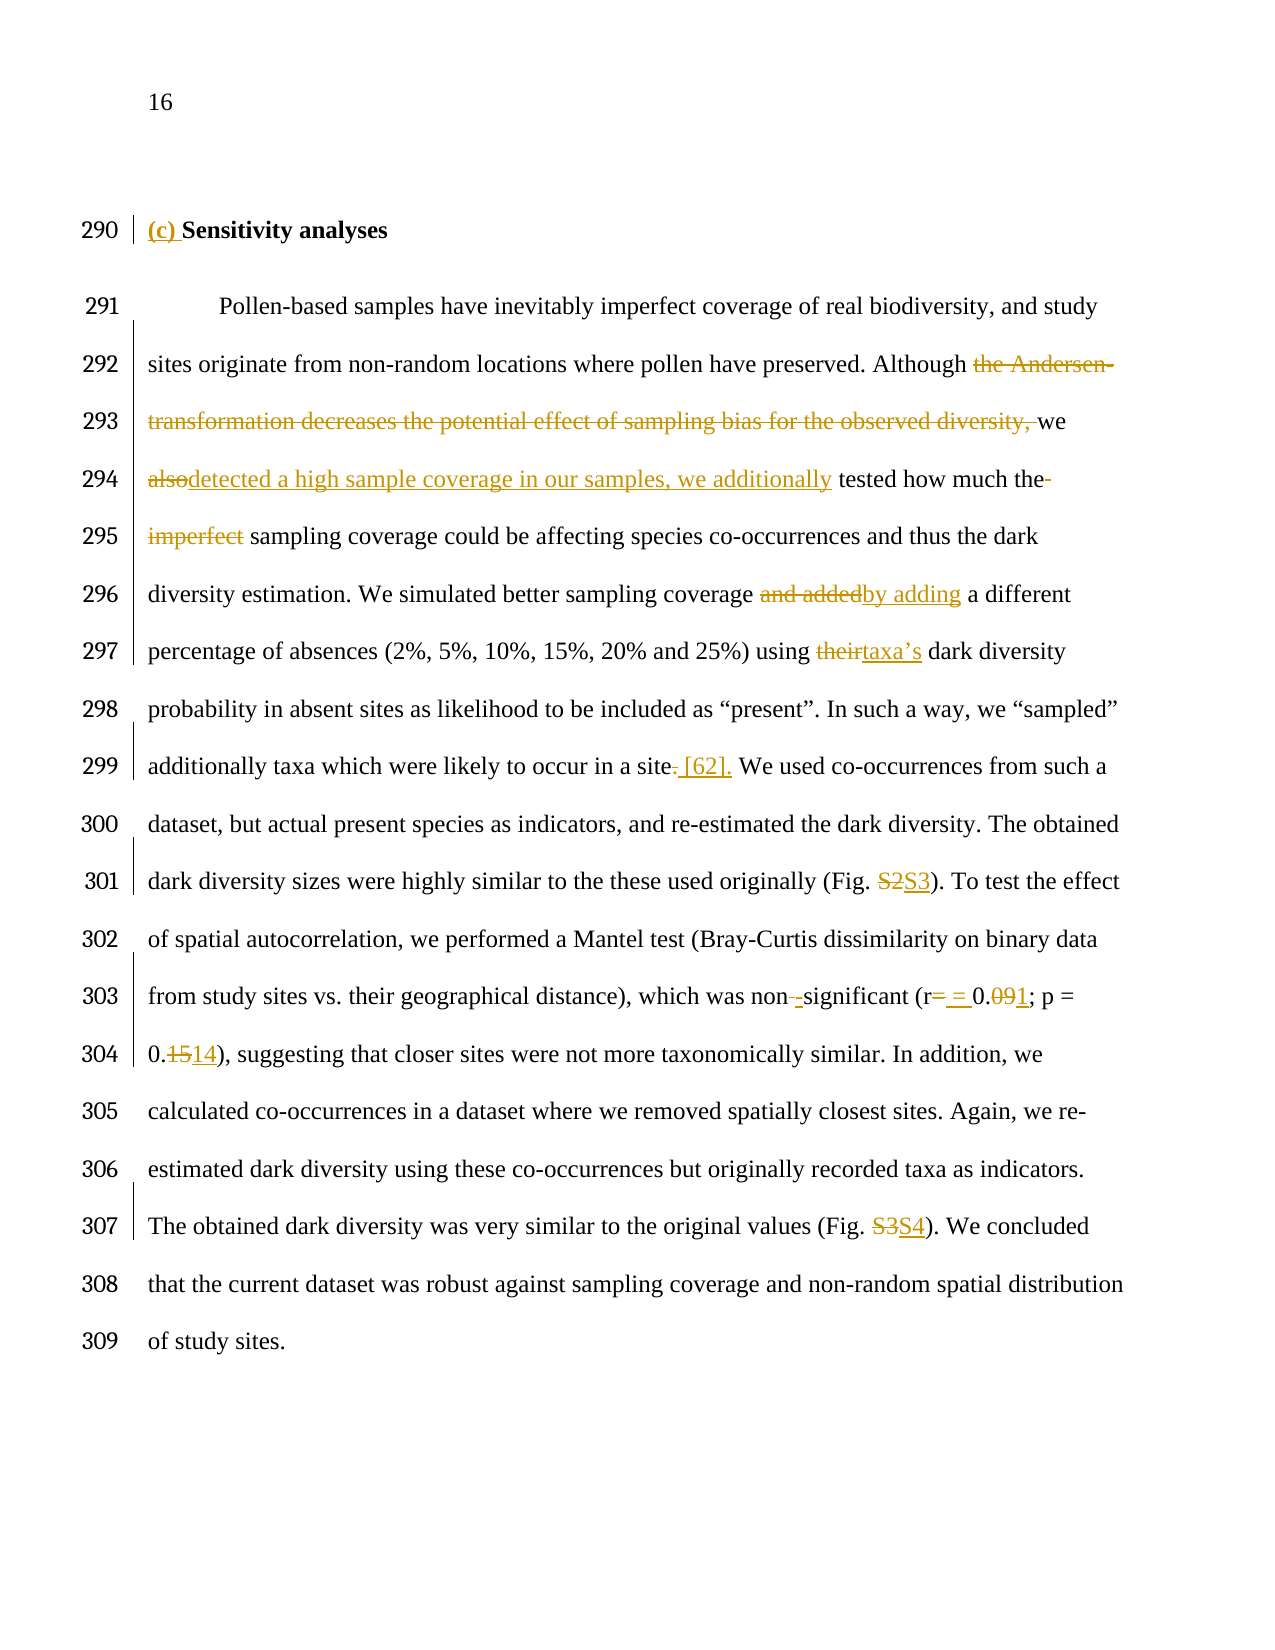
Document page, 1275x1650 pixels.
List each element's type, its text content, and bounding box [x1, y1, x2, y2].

subtitle Sensitivity analyses [148, 215, 1127, 244]
text Pollen-based samples have inevitably imperfect coverage of real biodiversity, and study sites originate from non-random locations where pollen have preserved. Although we tested how much the sampling coverage could be affecting species co-occurrences and thus the dark diversity estimation. We simulated better sampling coverage a different percentage of absences (2%, 5%, 10%, 15%, 20% and 25%) using dark diversity probability in absent sites as likelihood to be included as “present”. In such a way, we “sampled” additionally taxa which were likely to occur in a site We used co-occurrences from such a dataset, but actual present species as indicators, and re-estimated the dark diversity. The obtained dark diversity sizes were highly similar to the these used originally (Fig. ). To test the effect of spatial autocorrelation, we performed a Mantel test (Bray-Curtis dissimilarity on binary data from study sites vs. their geographical distance), which was nonsignificant (r0.; p = 0.), suggesting that closer sites were not more taxonomically similar. In addition, we calculated co-occurrences in a dataset where we removed spatially closest sites. Again, we re-estimated dark diversity using these co-occurrences but originally recorded taxa as indicators. The obtained dark diversity was very similar to the original values (Fig. ). We concluded that the current dataset was robust against sampling coverage and non-random spatial distribution of study sites. [148, 291, 1127, 1355]
